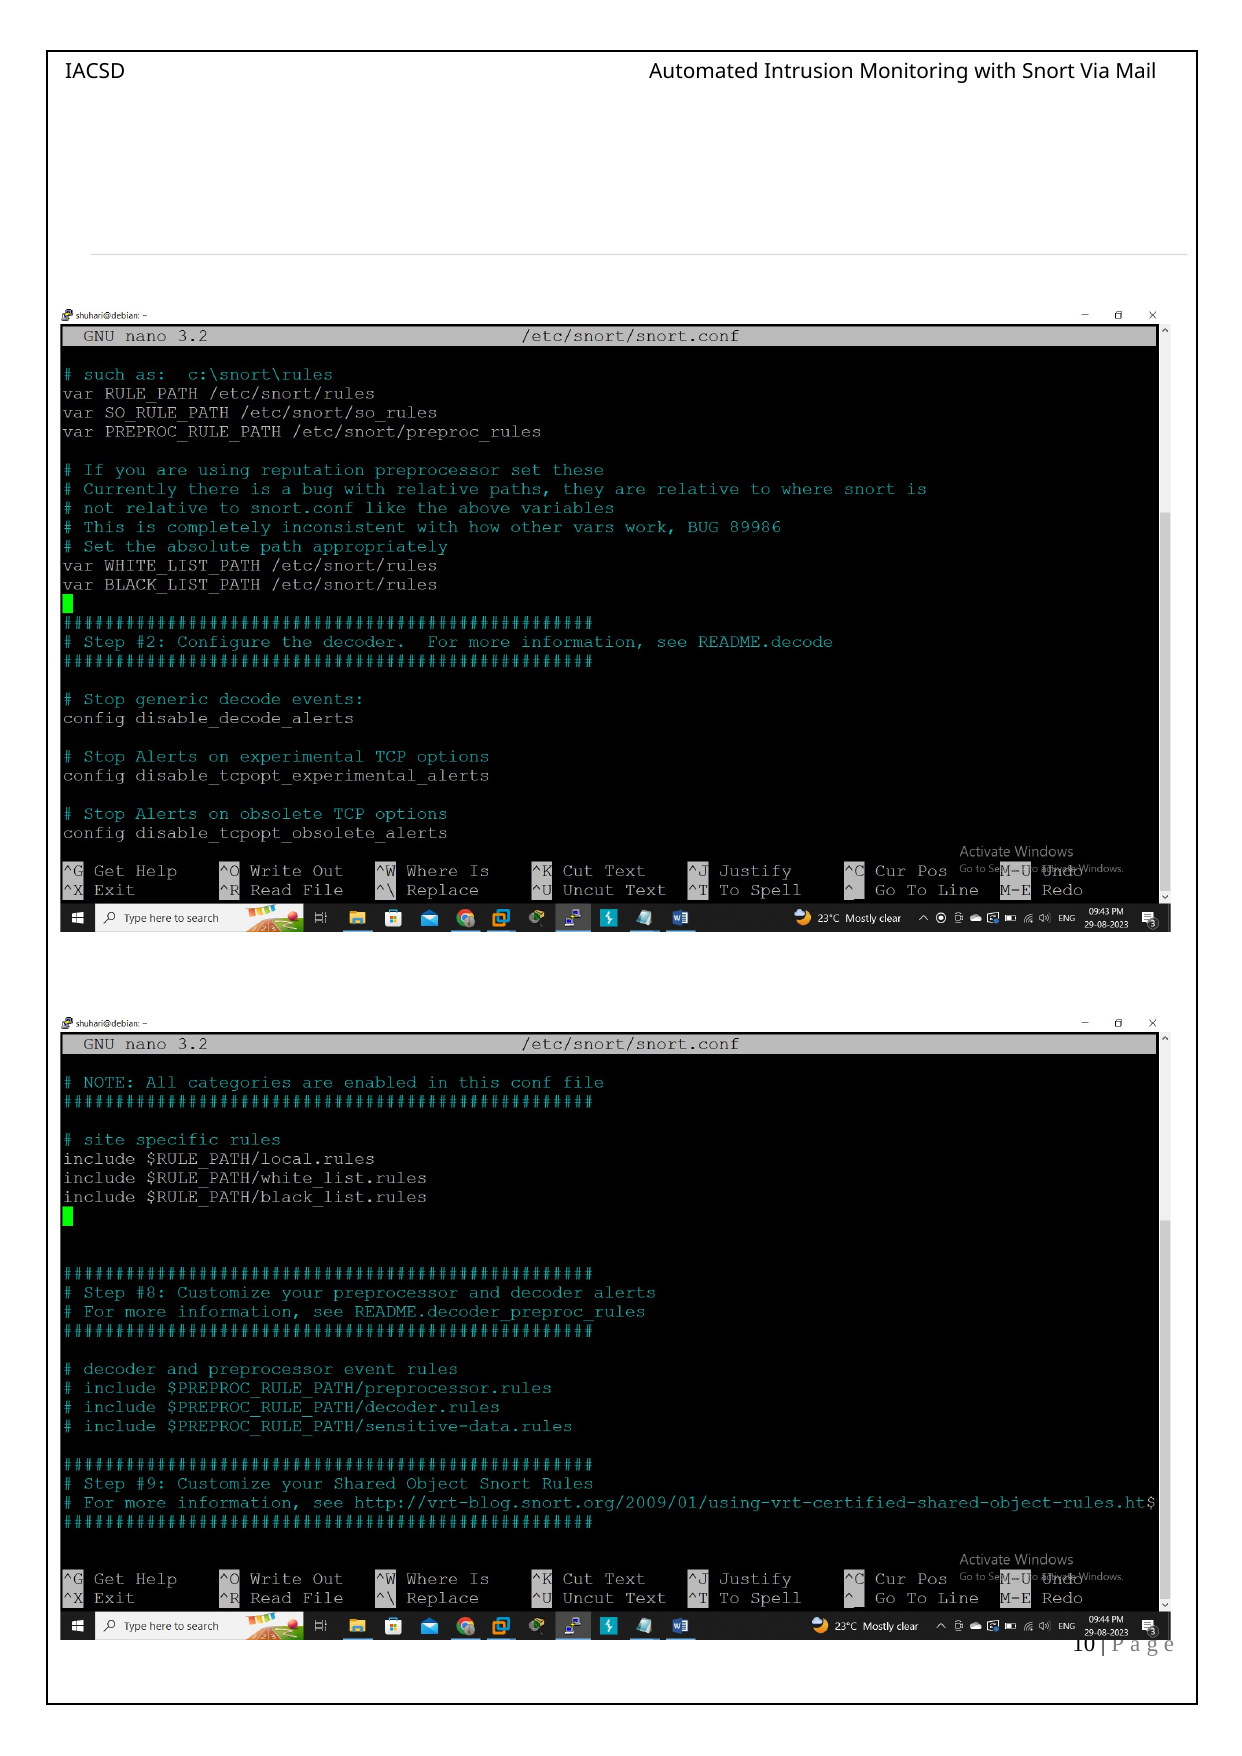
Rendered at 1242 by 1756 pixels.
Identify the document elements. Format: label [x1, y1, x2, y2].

picture [60, 309, 1171, 932]
picture [60, 1017, 1171, 1640]
